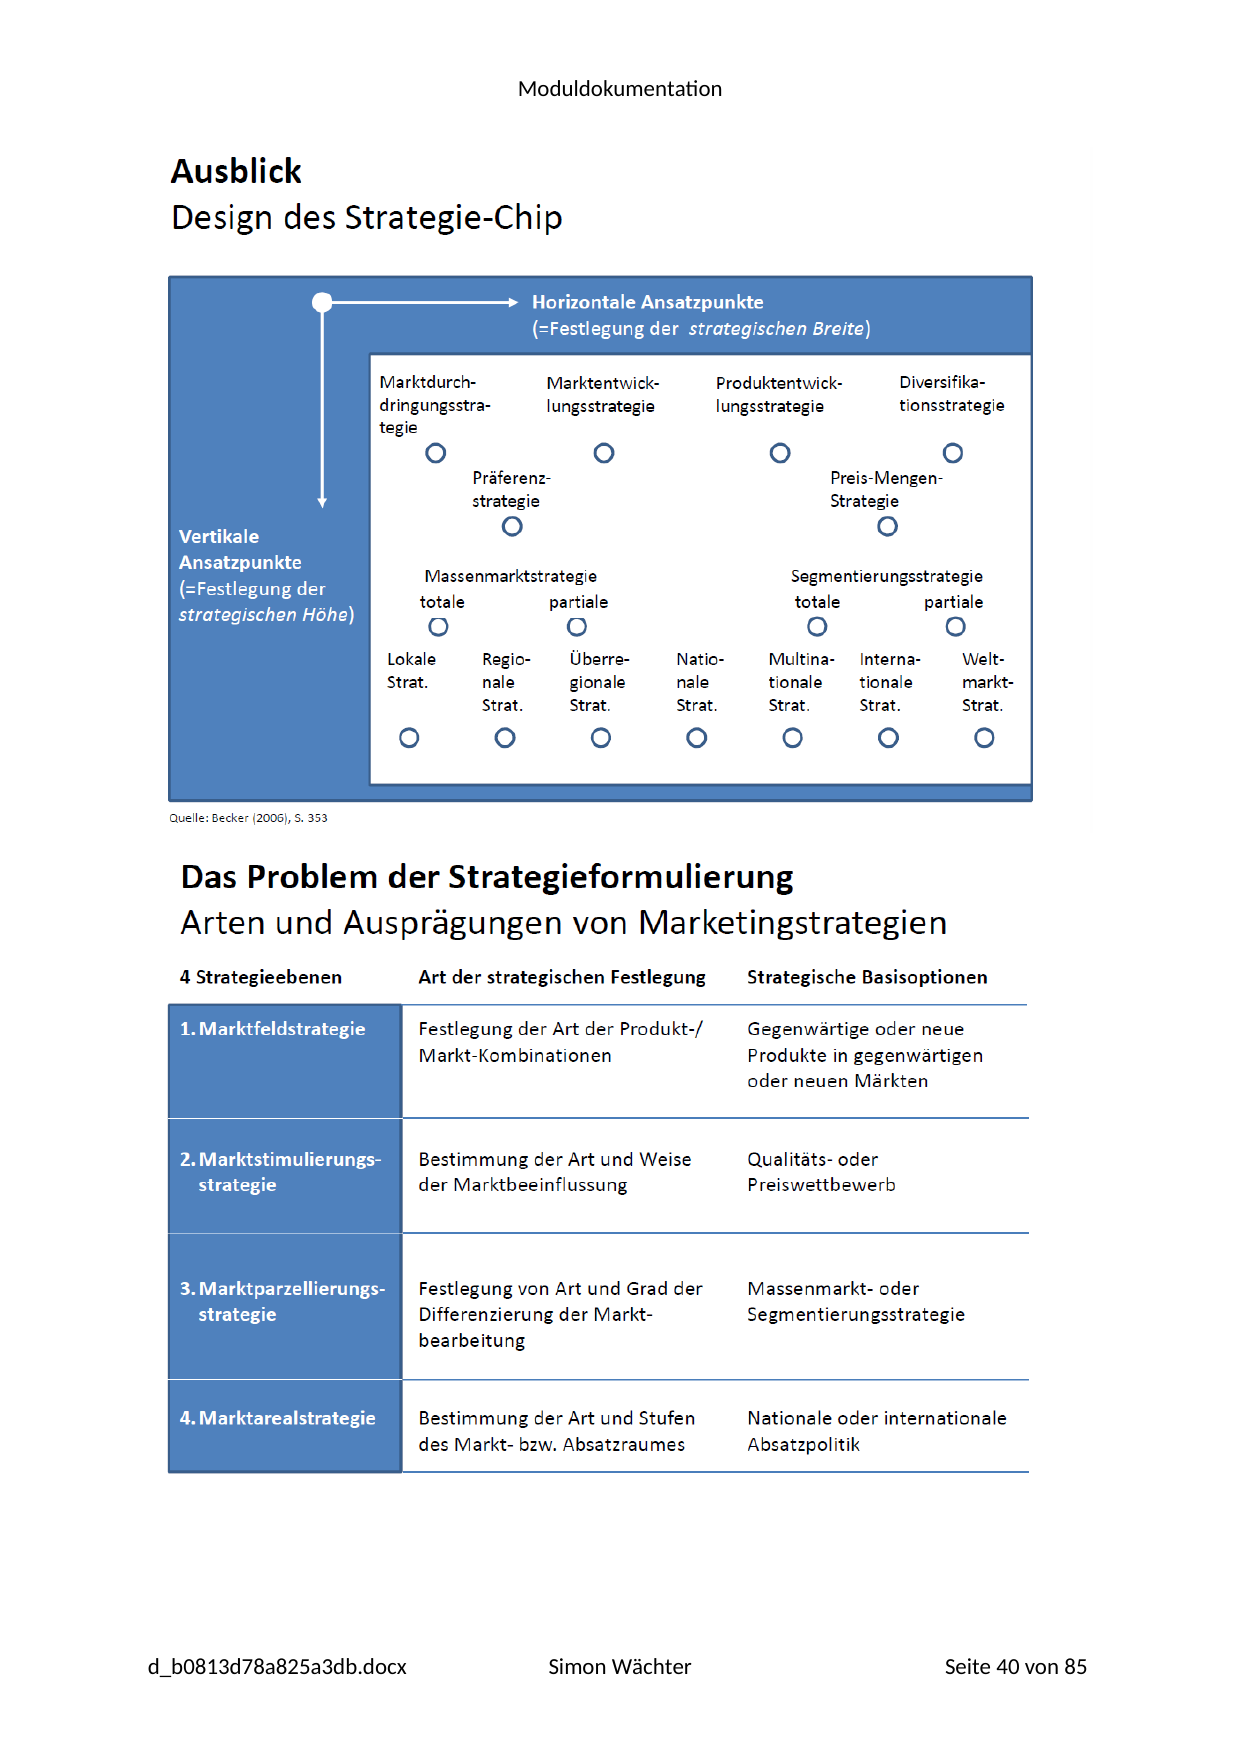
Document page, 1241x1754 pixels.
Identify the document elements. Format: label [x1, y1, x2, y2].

picture [147, 147, 1093, 833]
picture [147, 851, 1093, 1491]
